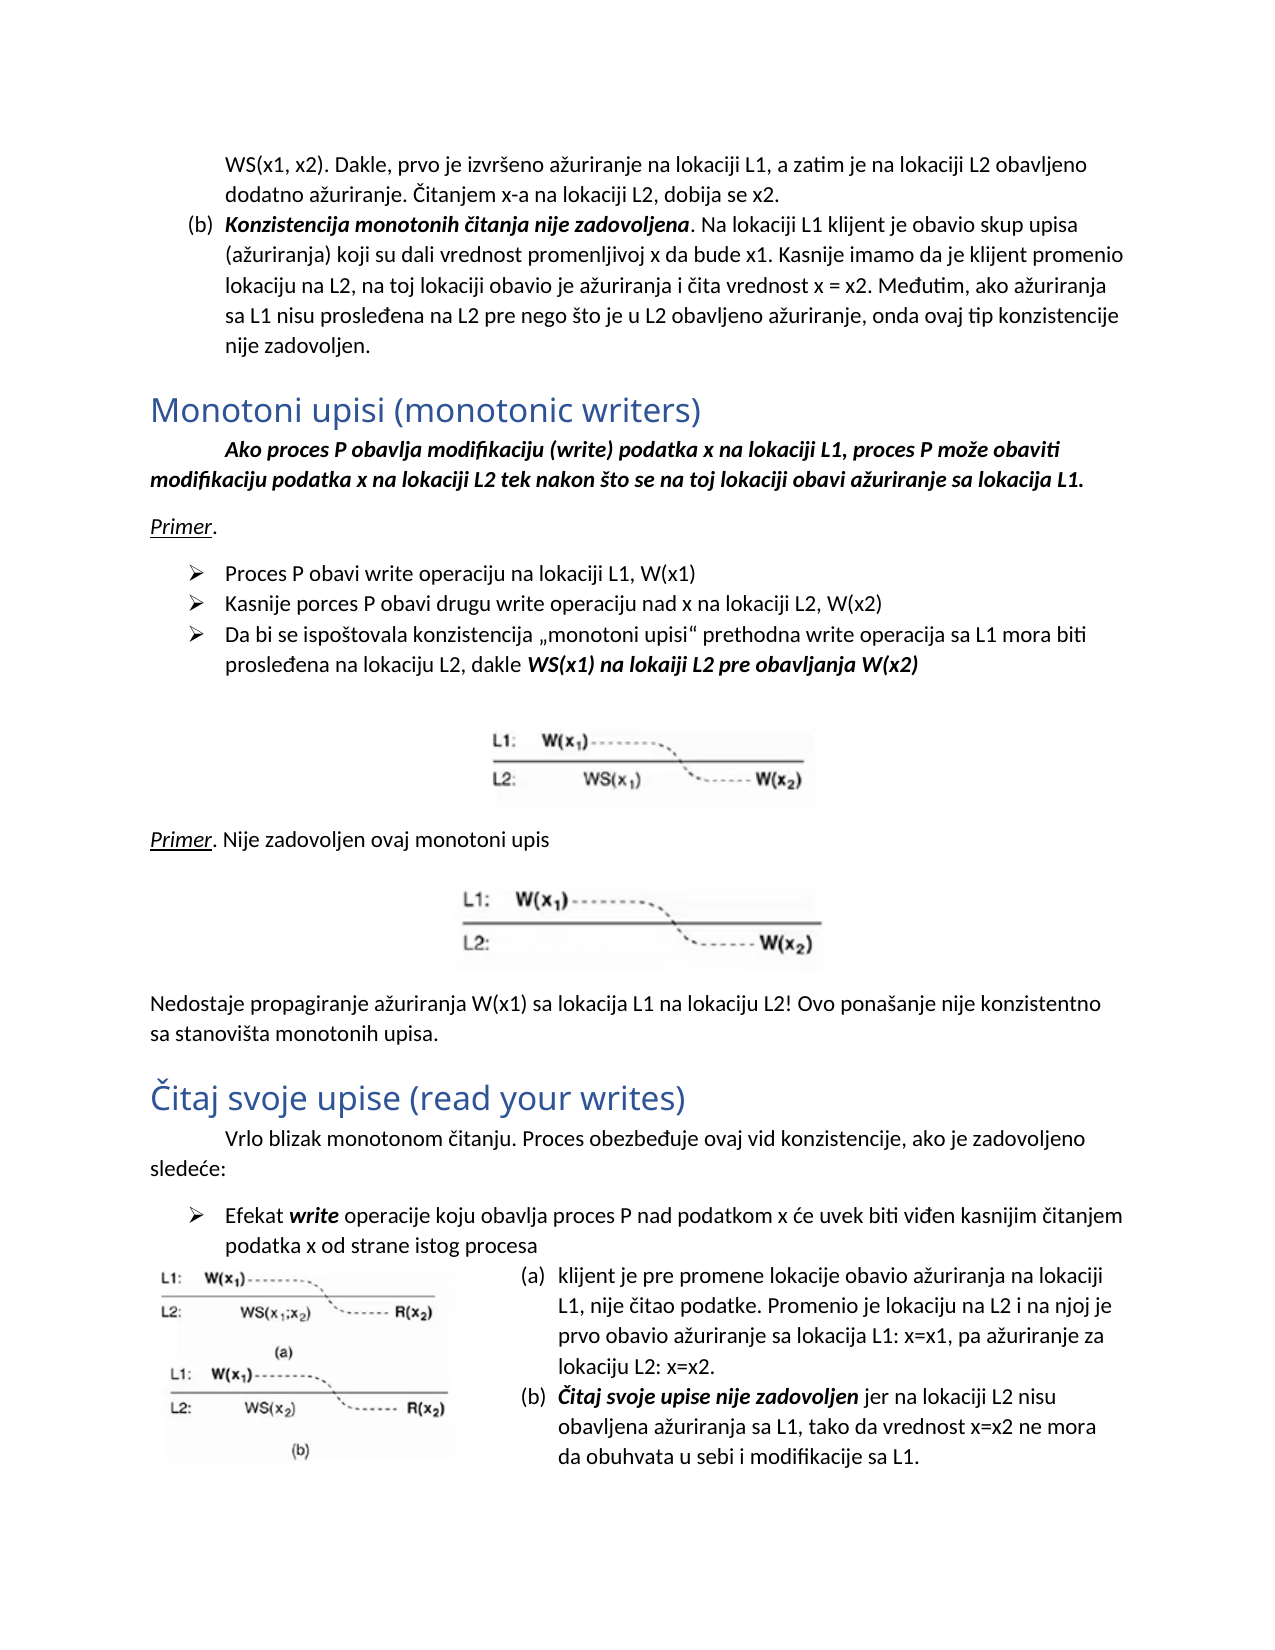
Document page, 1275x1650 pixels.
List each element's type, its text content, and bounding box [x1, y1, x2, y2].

text Ako proces P obavlja modifikaciju (write) podatka x na lokaciji L1, proces P može obaviti modifikaciju podatka x na lokaciji L2 tek nakon što se na toj lokaciji obavi ažuriranje sa lokacija L1. [150, 435, 1125, 494]
list Efekat write operacije koju obavlja proces P nad podatkom x će uvek biti viđen kasnijim čitanjem podatka x od strane istog procesa [187, 1201, 1125, 1259]
list Da bi se ispoštovala konzistencija „monotoni upisi“ prethodna write operacija sa L1 mora biti prosleđena na lokaciju L2, dakle WS(x1) na lokaiji L2 pre obavljanja W(x2) [187, 620, 1125, 678]
text Vrlo blizak monotonom čitanju. Proces obezbeđuje ovaj vid konzistencije, ako je zadovoljeno sledeće: [150, 1124, 1125, 1182]
list klijent je pre promene lokacije obavio ažuriranja na lokaciji L1, nije čitao podatke. Promenio je lokaciju na L2 i na njoj je prvo obavio ažuriranje sa lokacija L1: x=x1, pa ažuriranje za lokaciju L2: x=x2. [464, 1261, 1125, 1380]
text Primer. Nije zadovoljen ovaj monotoni upis [150, 825, 1125, 853]
picture [446, 872, 829, 971]
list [187, 150, 1125, 208]
picture [150, 1260, 464, 1463]
list Proces P obavi write operaciju na lokaciji L1, W(x1) [187, 559, 1125, 587]
list Konzistencija monotonih čitanja nije zadovoljena. Na lokaciji L1 klijent je obavio skup upisa (ažuriranja) koji su dali vrednost promenljivoj x da bude x1. Kasnije imamo da je klijent promenio lokaciju na L2, na toj lokaciji obavio je ažuriranja i čita vrednost x = x2. Međutim, ako ažuriranja sa L1 nisu prosleđena na L2 pre nego što je u L2 obavljeno ažuriranje, onda ovaj tip konzistencije nije zadovoljen. [187, 210, 1125, 359]
text Nedostaje propagiranje ažuriranja W(x1) sa lokacija L1 na lokaciju L2! Ovo ponašanje nije konzistentno sa stanovišta monotonih upisa. [150, 989, 1125, 1047]
list Kasnije porces P obavi drugu write operaciju nad x na lokaciji L2, W(x2) [187, 589, 1125, 618]
picture [459, 696, 816, 807]
subtitle Monotoni upisi (monotonic writers) [150, 386, 1125, 432]
list Čitaj svoje upise nije zadovoljen jer na lokaciji L2 nisu obavljena ažuriranja sa L1, tako da vrednost x=x2 ne mora da obuhvata u sebi i modifikacije sa L1. [187, 1382, 1125, 1470]
subtitle Čitaj svoje upise (read your writes) [150, 1075, 1125, 1120]
text Primer. [150, 512, 1125, 541]
